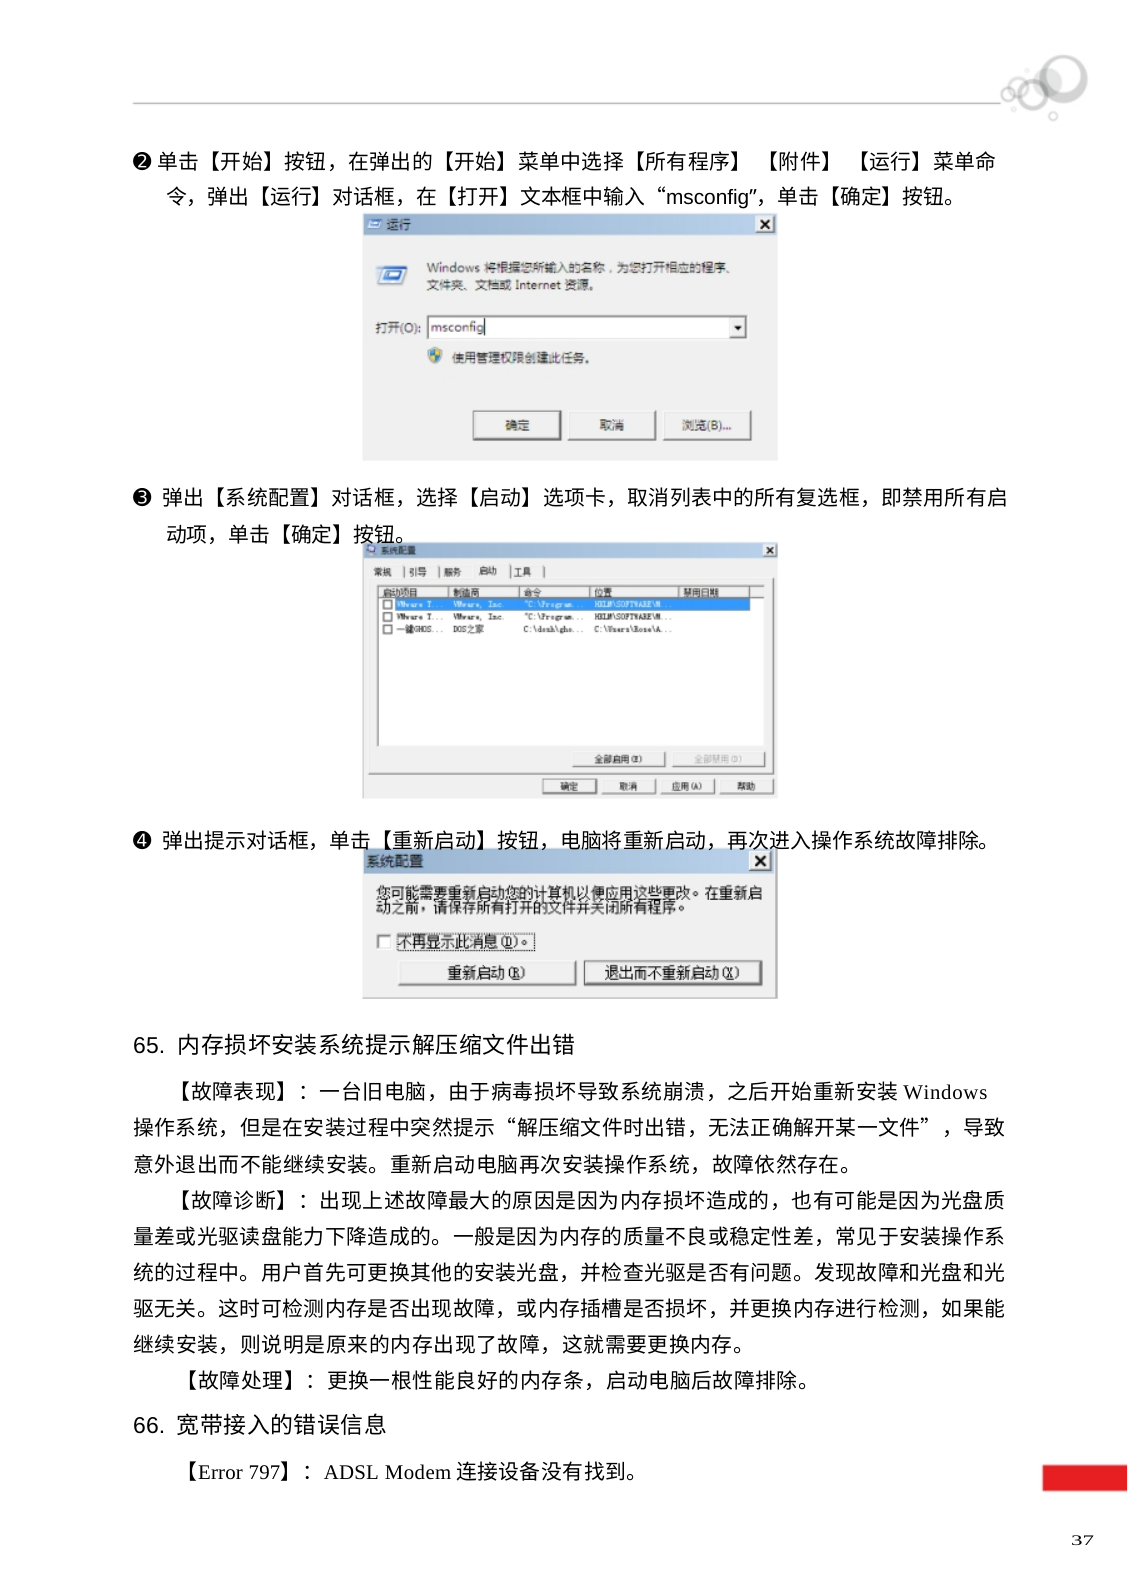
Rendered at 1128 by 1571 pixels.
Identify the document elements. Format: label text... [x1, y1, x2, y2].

text ➌ 弹出【系统配置】对话框，选择【启动】选项卡，取消列表中的所有复选框，即禁用所有启 [133, 481, 1127, 512]
text 65. 内存损坏安装系统提示解压缩文件出错 [133, 1027, 1127, 1060]
text 37 [1071, 1532, 1127, 1548]
text 【Error 797】：ADSL Modem连接设备没有找到。 [177, 1455, 1127, 1485]
text ➍ 弹出提示对话框，单击【重新启动】按钮，电脑将重新启动，再次进入操作系统故障排除。 [133, 824, 1127, 855]
text 令，弹出【运行】对话框，在【打开】文本框中输入“msconfig”，单击【确定】按钮。 [166, 181, 1127, 211]
text 动项，单击【确定】按钮。 [166, 518, 1127, 548]
text 66. 宽带接入的错误信息 [133, 1407, 1127, 1440]
text 【故障表现】：一台旧电脑，由于病毒损坏导致系统崩溃，之后开始重新安装Windows操作系统，但是在安装过程中突然提示“解压缩文件时出错，无法正确解开某一文件”，导致意外退出而不能继续安装。重新启动电脑再次安装操作系统，故障依然存在。 [133, 1075, 1007, 1178]
picture [0, 0, 1128, 1571]
text ➋ 单击【开始】按钮，在弹出的【开始】菜单中选择【所有程序】 【附件】 【运行】菜单命 [133, 145, 1127, 176]
text 【故障处理】：更换一根性能良好的内存条，启动电脑后故障排除。 [177, 1364, 1127, 1394]
text 【故障诊断】：出现上述故障最大的原因是因为内存损坏造成的，也有可能是因为光盘质量差或光驱读盘能力下降造成的。一般是因为内存的质量不良或稳定性差，常见于安装操作系统的过程中。用户首先可更换其他的安装光盘，并检查光驱是否有问题。发现故障和光盘和光驱无关。这时可检测内存是否出现故障，或内存插槽是否损坏，并更换内存进行检测，如果能继续安装，则说明是原来的内存出现了故障，这就需要更换内存。 [133, 1184, 1007, 1358]
